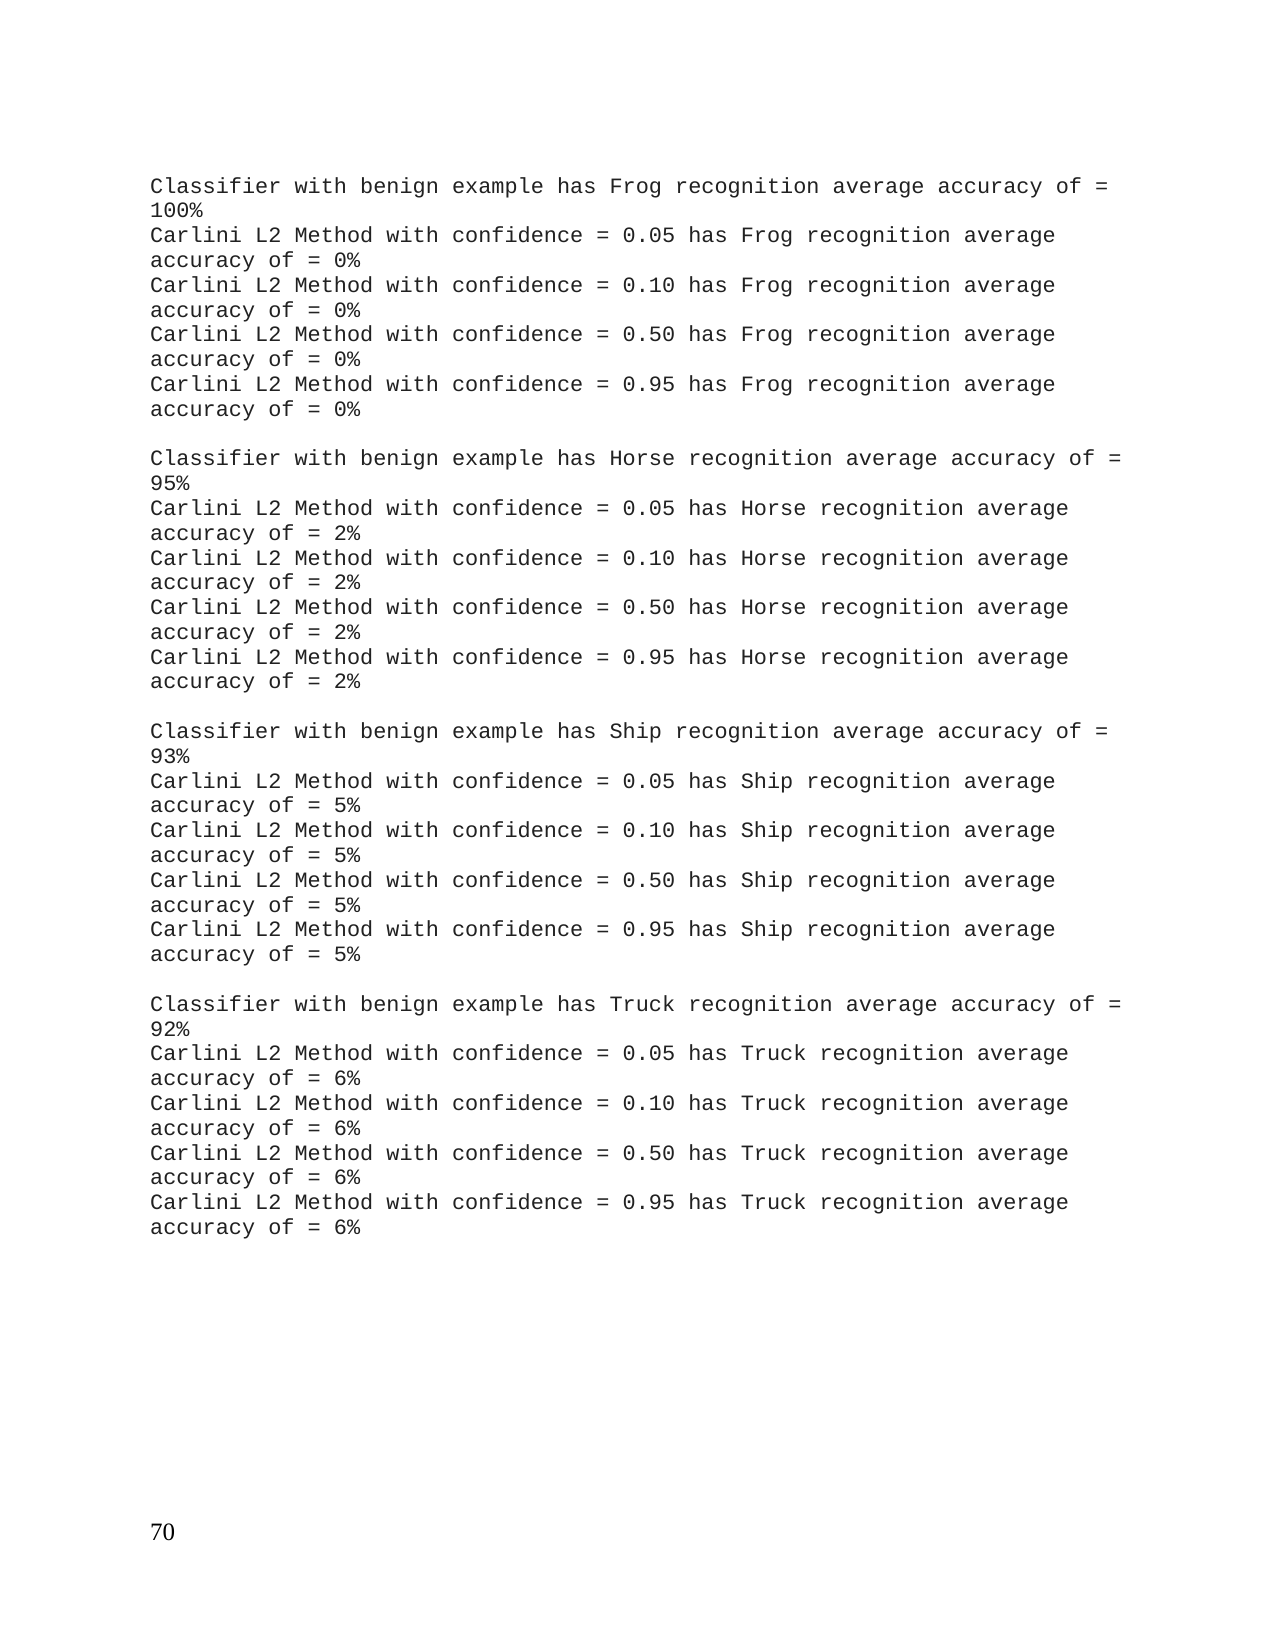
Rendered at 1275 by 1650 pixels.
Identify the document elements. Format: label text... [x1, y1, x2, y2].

text Carlini L2 Method with confidence = 0.05 has Truck recognition average accuracy of = 6% [150, 1042, 1125, 1092]
text Carlini L2 Method with confidence = 0.50 has Ship recognition average accuracy of = 5% [360, 869, 1125, 918]
text Carlini L2 Method with confidence = 0.10 has Frog recognition average accuracy of = 0% [360, 274, 1125, 323]
text Carlini L2 Method with confidence = 0.50 has Truck recognition average accuracy of = 6% [360, 1142, 1125, 1191]
text Classifier with benign example has Ship recognition average accuracy of = 93% [189, 720, 1125, 770]
text Carlini L2 Method with confidence = 0.95 has Truck recognition average accuracy of = 6% [360, 1191, 1125, 1241]
text Classifier with benign example has Frog recognition average accuracy of = 100% [150, 175, 1125, 224]
text Classifier with benign example has Horse recognition average accuracy of = 95% [150, 447, 1125, 497]
text Carlini L2 Method with confidence = 0.05 has Horse recognition average accuracy of = 2% [360, 497, 1125, 547]
text Carlini L2 Method with confidence = 0.10 has Ship recognition average accuracy of = 5% [360, 819, 1125, 869]
text Carlini L2 Method with confidence = 0.50 has Frog recognition average accuracy of = 0% [150, 323, 1125, 373]
text Classifier with benign example has Truck recognition average accuracy of = 92% [189, 993, 1125, 1042]
text Carlini L2 Method with confidence = 0.05 has Ship recognition average accuracy of = 5% [150, 770, 1125, 819]
text Carlini L2 Method with confidence = 0.50 has Horse recognition average accuracy of = 2% [360, 596, 1125, 646]
text Carlini L2 Method with confidence = 0.95 has Horse recognition average accuracy of = 2% [360, 646, 1125, 695]
text Carlini L2 Method with confidence = 0.10 has Truck recognition average accuracy of = 6% [360, 1092, 1125, 1142]
text Carlini L2 Method with confidence = 0.95 has Frog recognition average accuracy of = 0% [360, 373, 1125, 423]
text Carlini L2 Method with confidence = 0.05 has Frog recognition average accuracy of = 0% [360, 224, 1125, 274]
text Carlini L2 Method with confidence = 0.10 has Horse recognition average accuracy of = 2% [360, 547, 1125, 596]
text Carlini L2 Method with confidence = 0.95 has Ship recognition average accuracy of = 5% [150, 918, 1125, 968]
